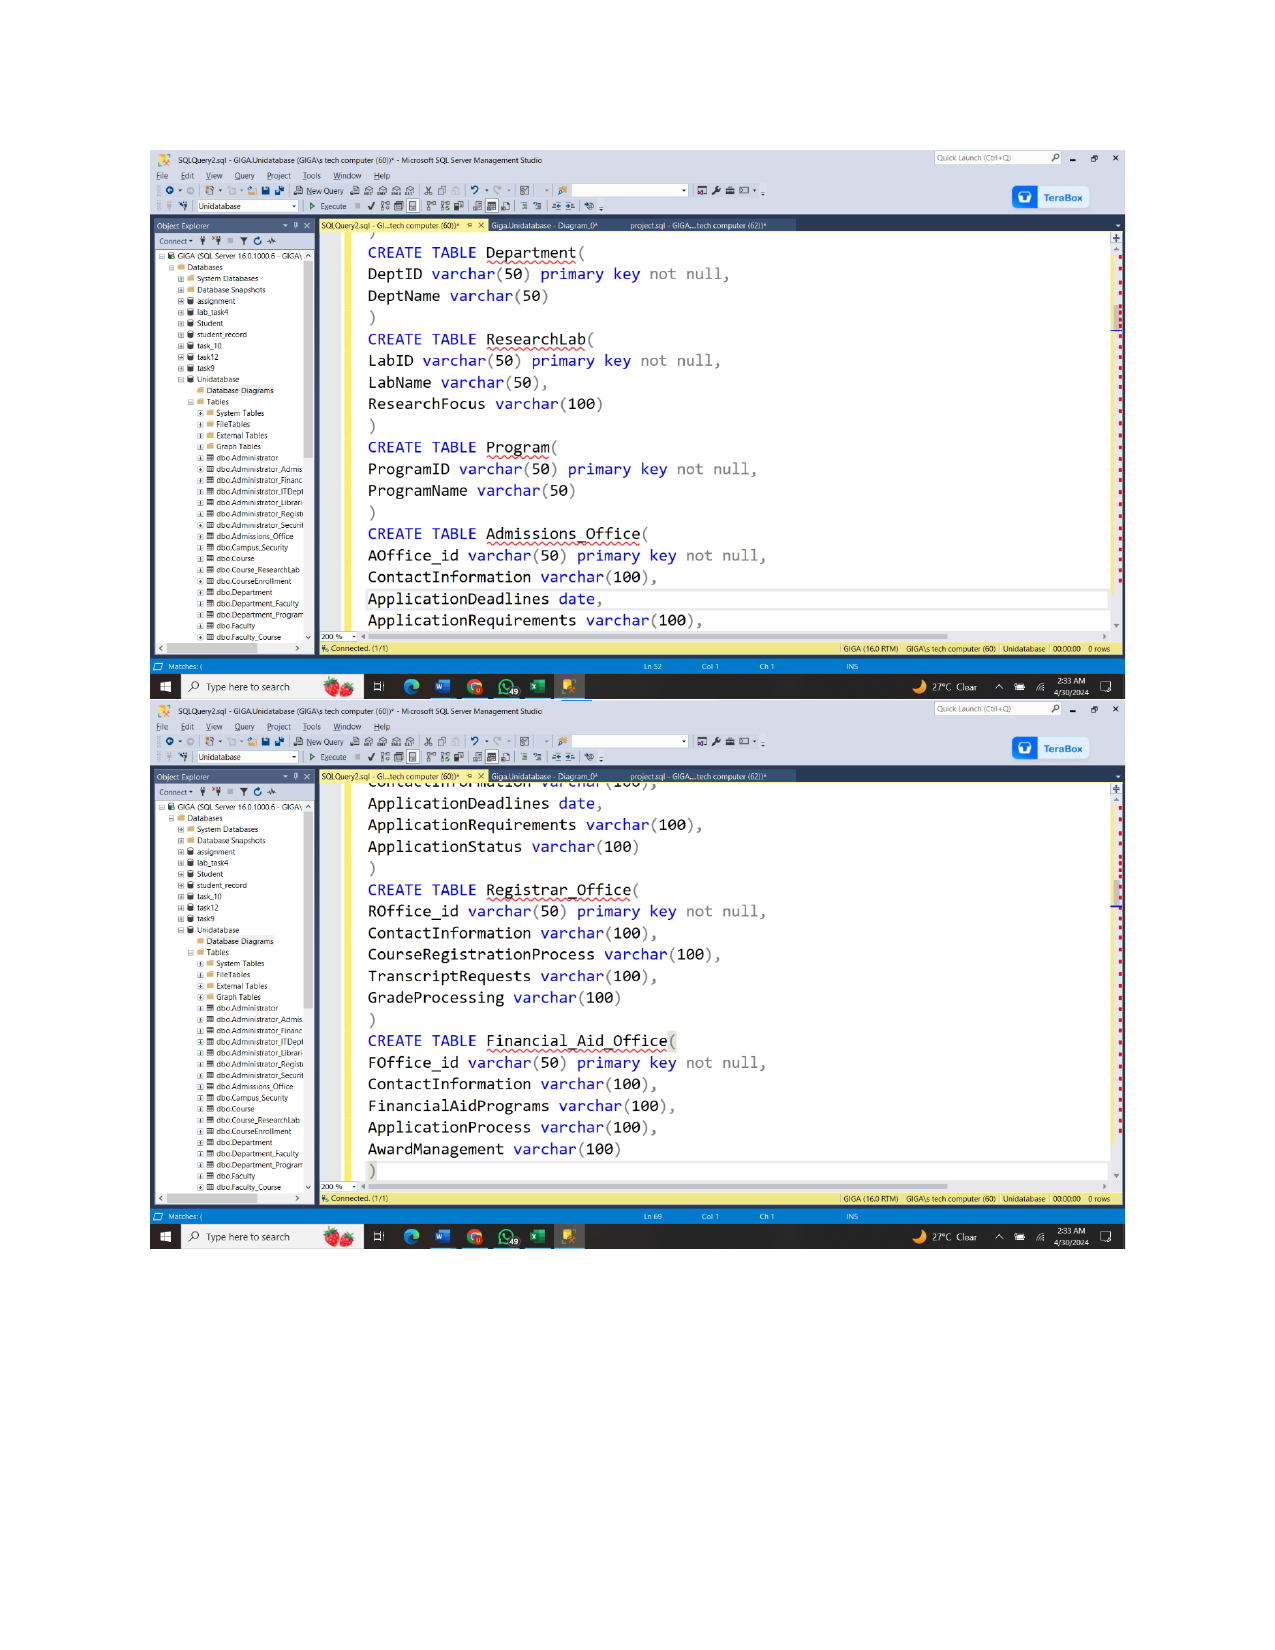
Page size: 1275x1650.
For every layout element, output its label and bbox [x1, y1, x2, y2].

picture [150, 150, 1125, 699]
picture [150, 700, 1125, 1249]
